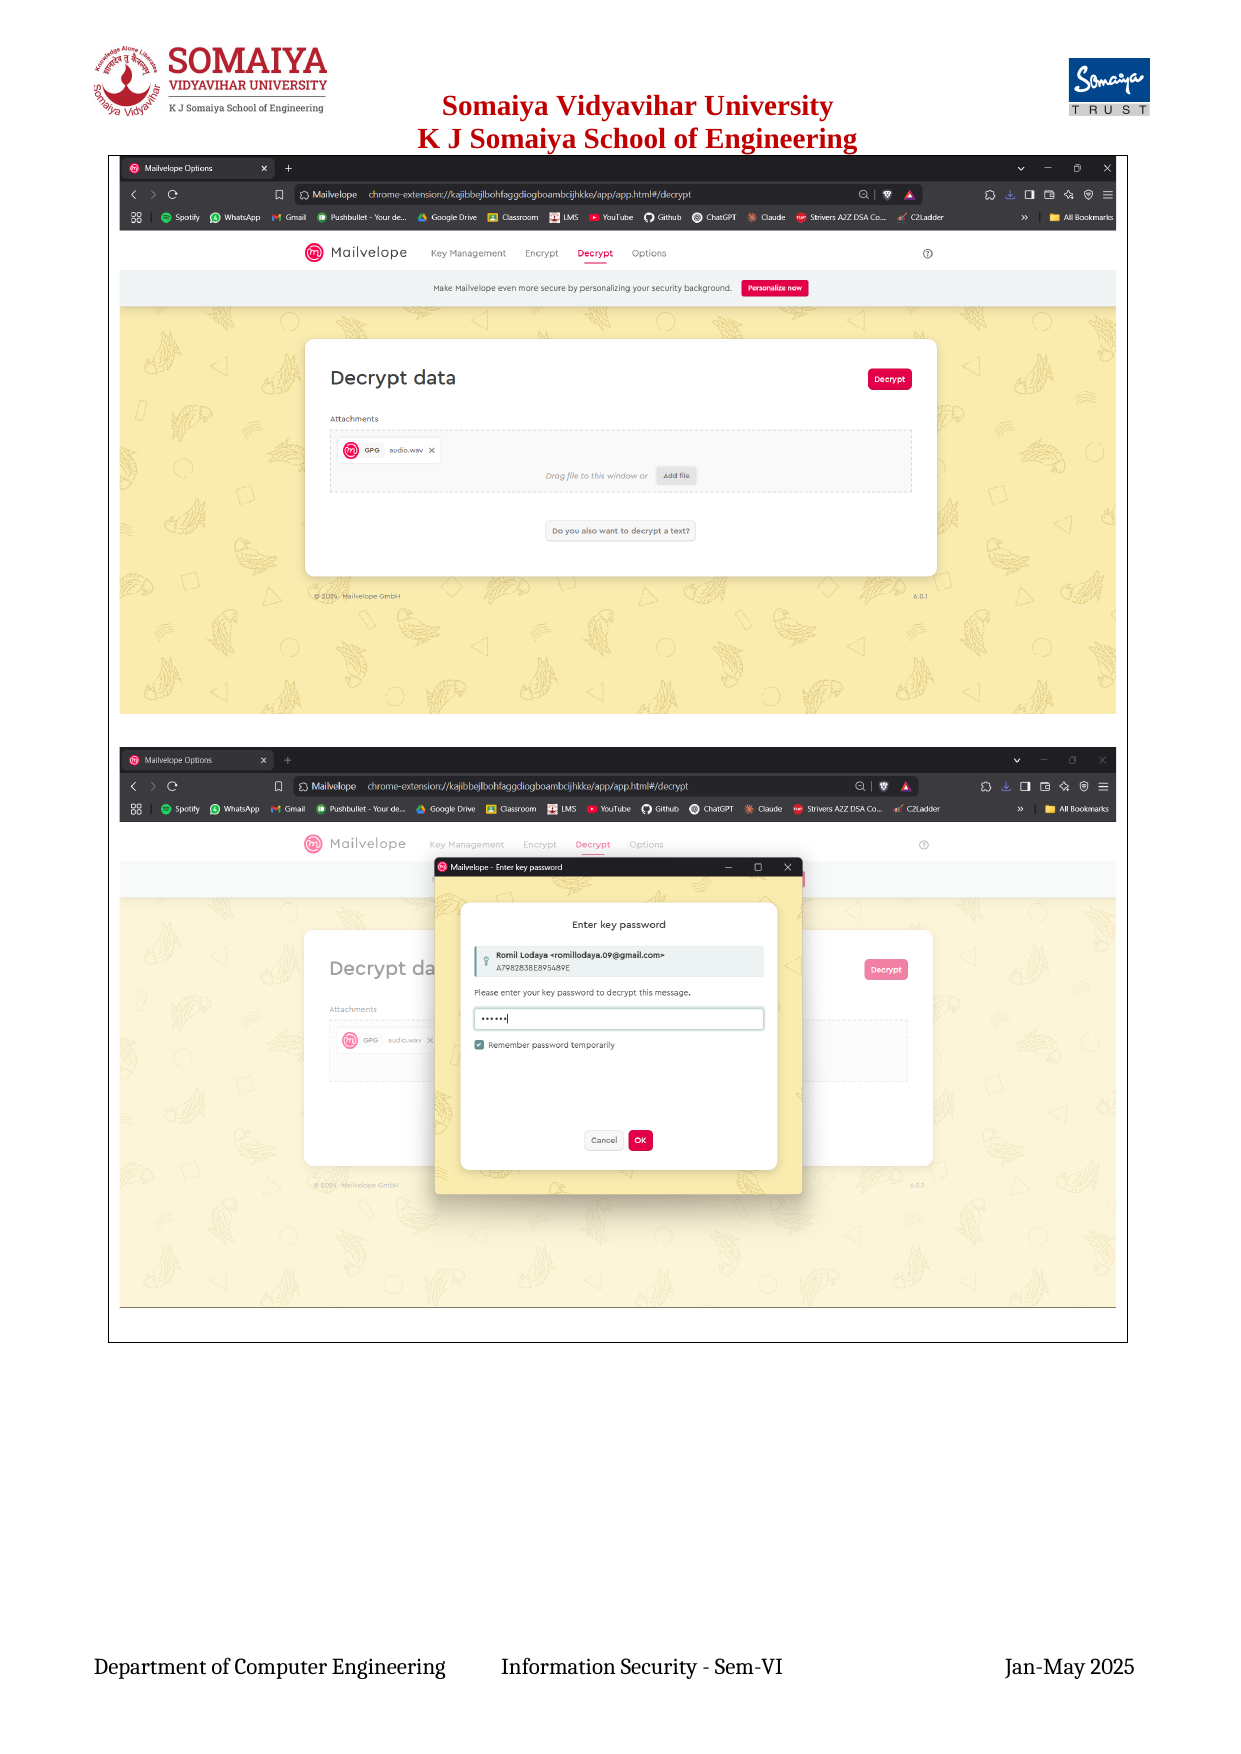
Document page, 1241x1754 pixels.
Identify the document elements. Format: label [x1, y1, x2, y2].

picture [93, 46, 327, 116]
picture [1068, 58, 1150, 116]
picture [119, 156, 1117, 714]
table_cell [109, 156, 1127, 1342]
picture [119, 747, 1117, 1308]
